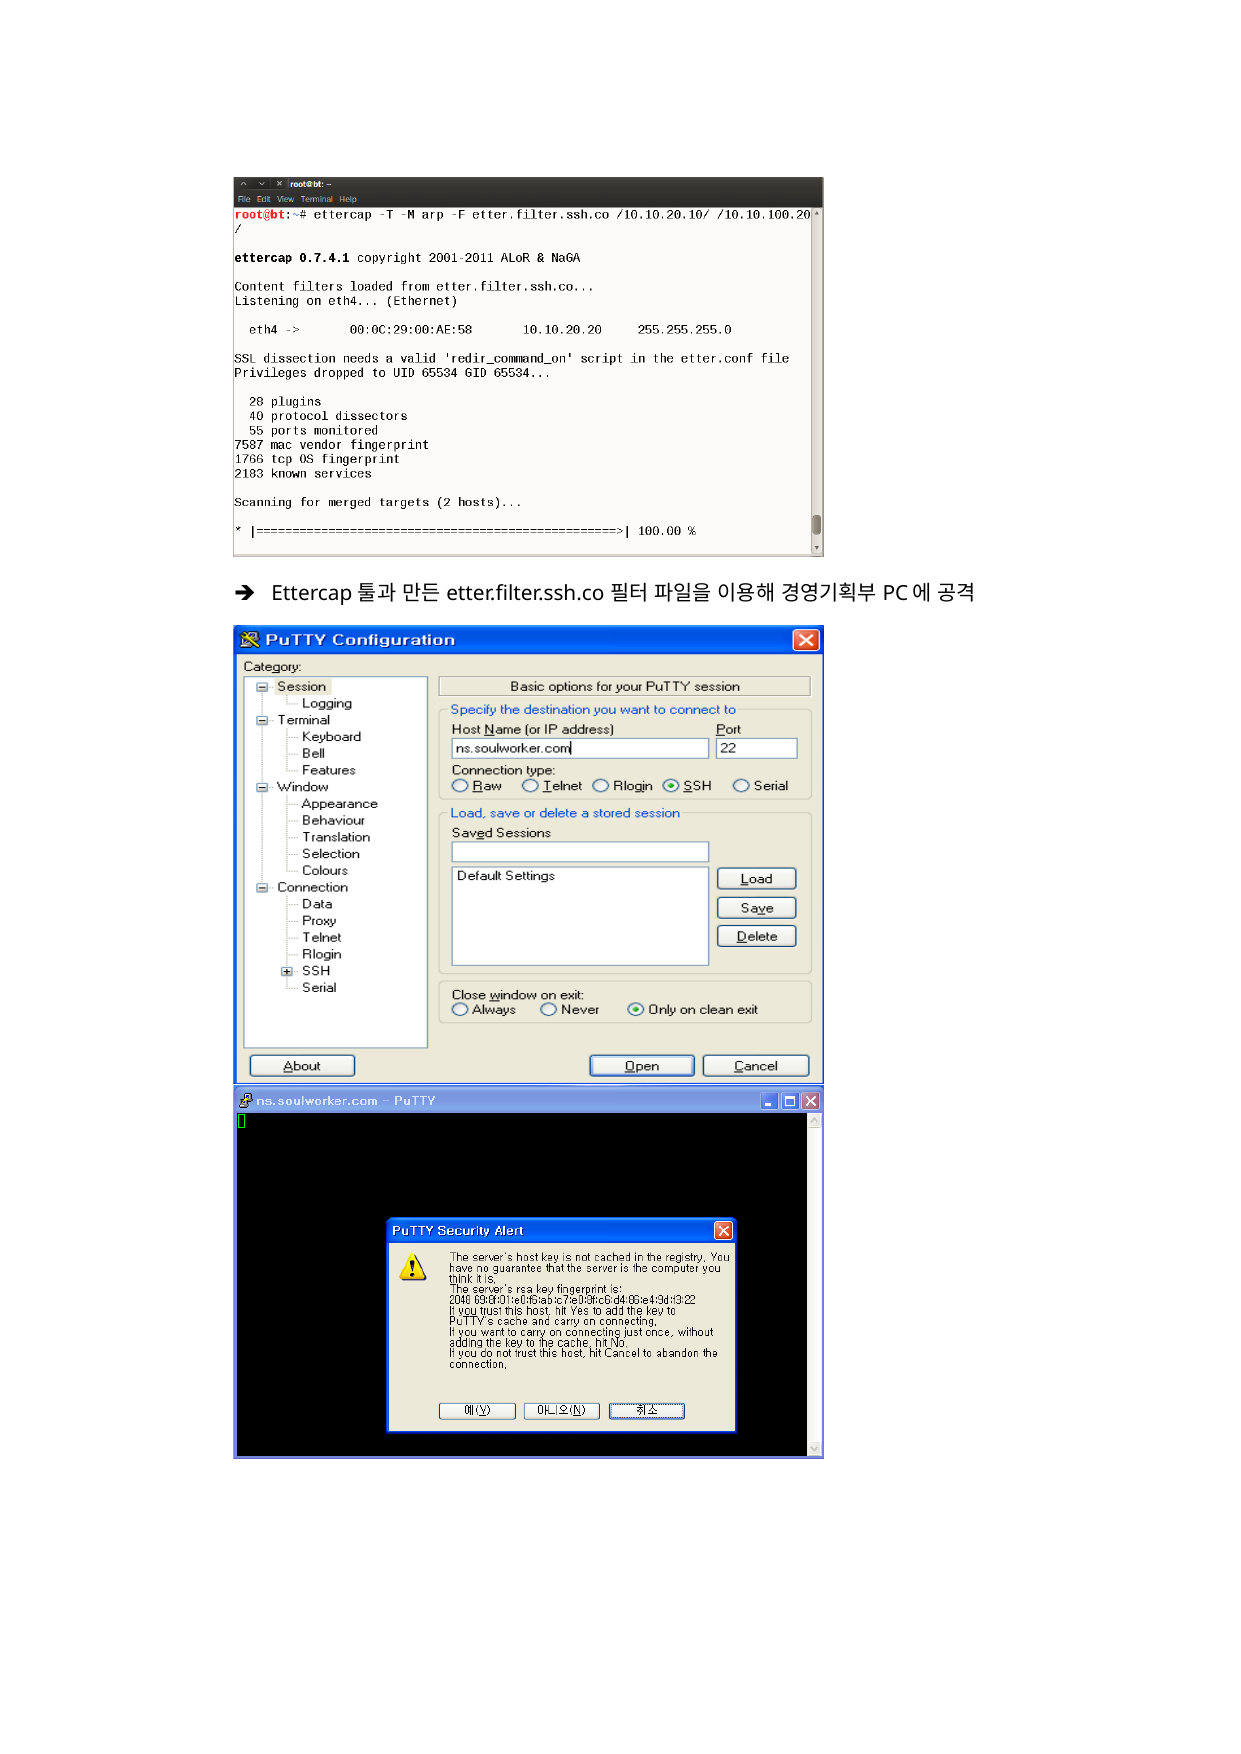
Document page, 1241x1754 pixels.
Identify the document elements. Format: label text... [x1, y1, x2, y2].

list Ettercap 툴과 만든 etter.filter.ssh.co 필터 파일을 이용해 경영기획부 PC에 공격 [234, 576, 1090, 606]
picture [233, 1085, 824, 1459]
picture [233, 177, 824, 557]
picture [233, 625, 824, 1084]
